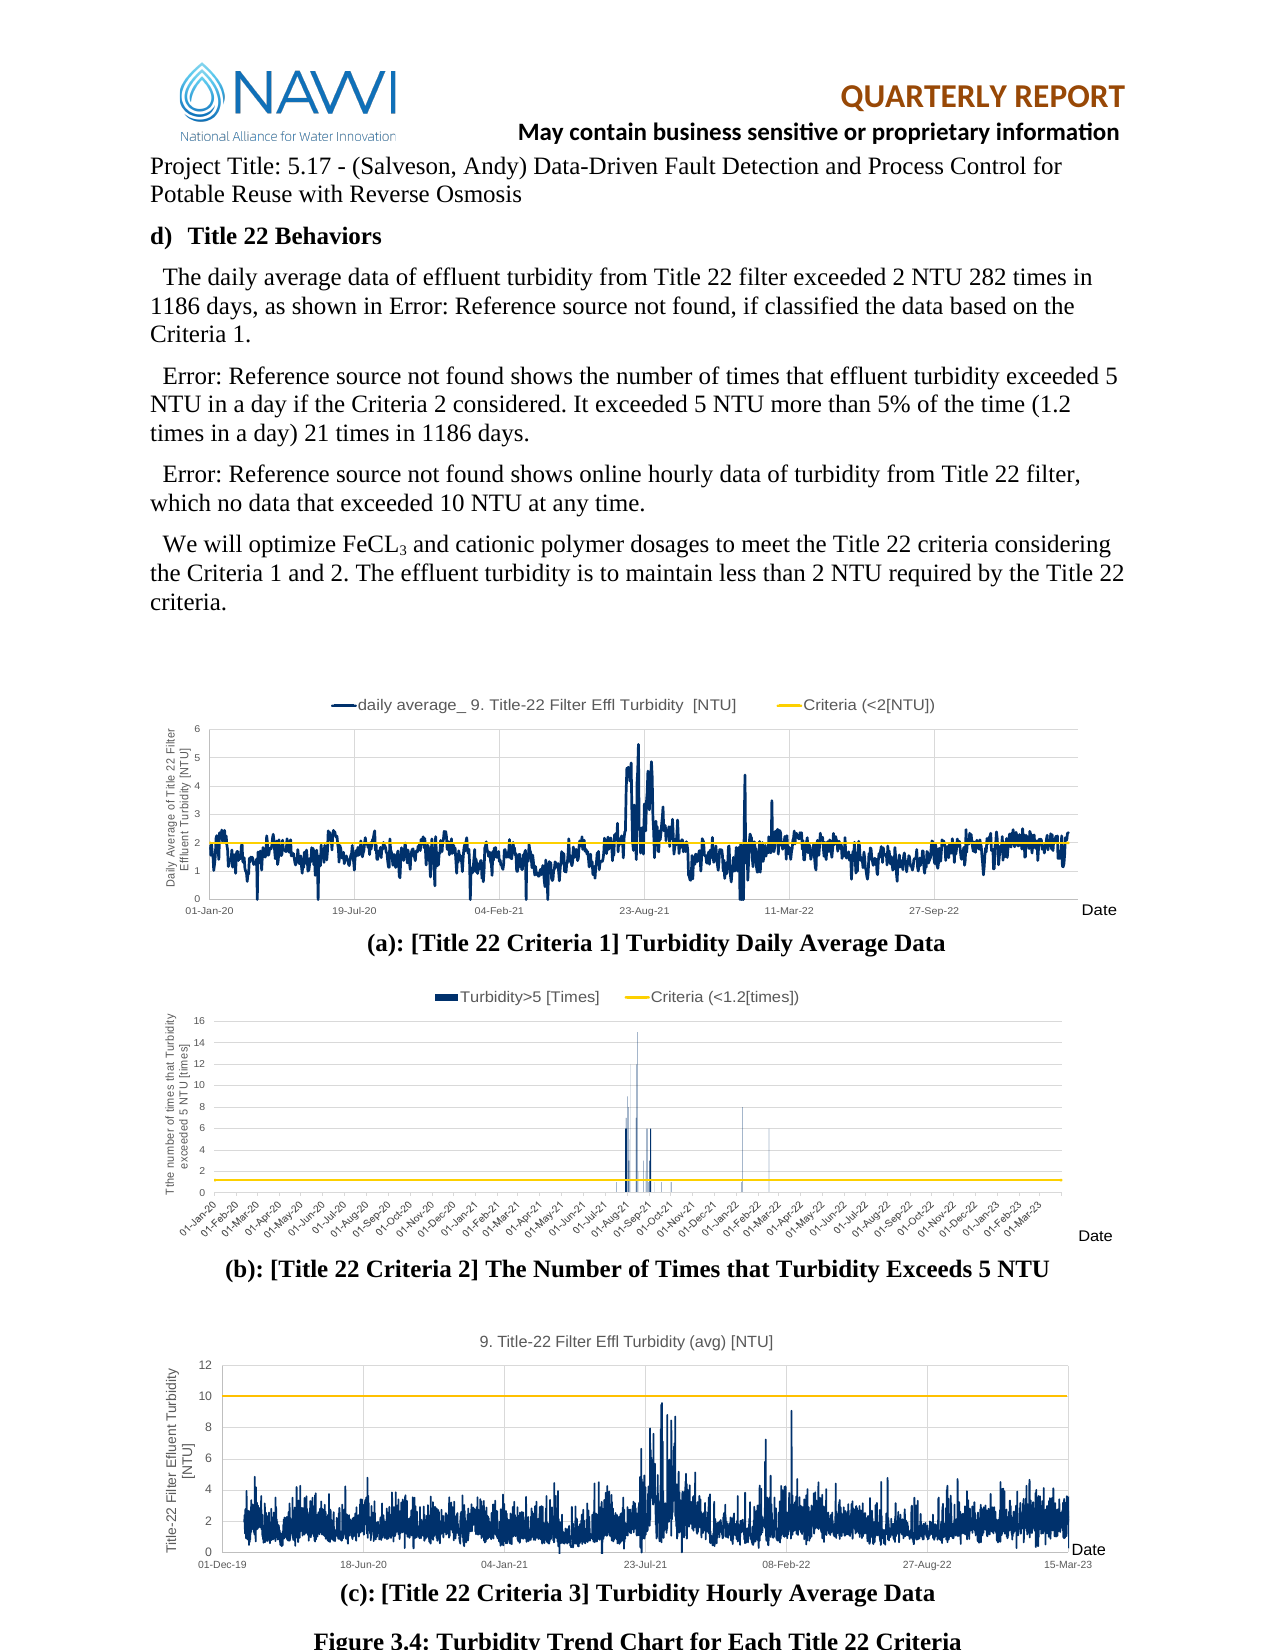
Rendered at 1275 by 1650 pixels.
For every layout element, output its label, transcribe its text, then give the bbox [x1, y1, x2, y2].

subtitle Title 22 Behaviors [150, 221, 1125, 249]
list We will optimize FeCL3 and cationic polymer dosages to meet the Title 22 criteria considering the Criteria 1 and 2. The effluent turbidity is to maintain less than 2 NTU required by the Title 22 criteria. [150, 529, 1125, 616]
